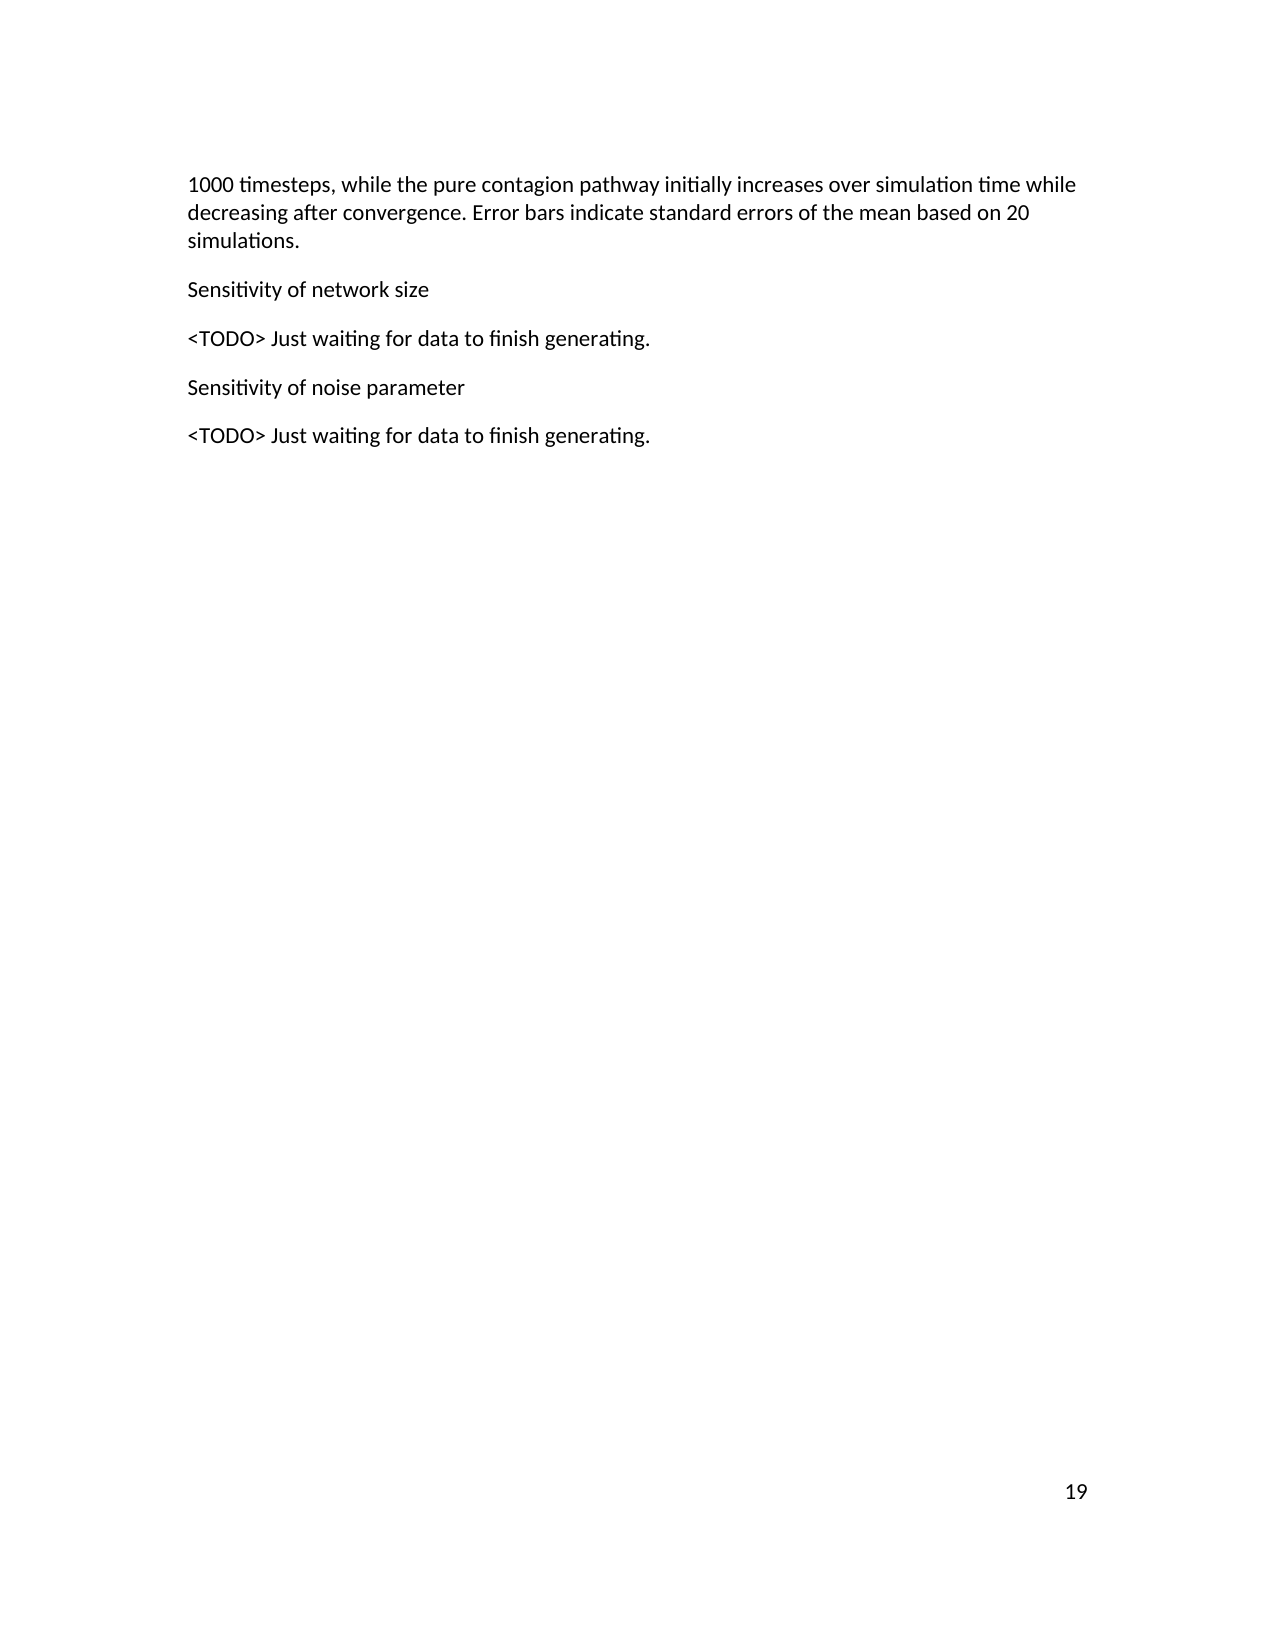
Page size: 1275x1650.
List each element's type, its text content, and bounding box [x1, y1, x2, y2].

text <TODO> Just waiting for data to finish generating. [187, 422, 1087, 449]
text Sensitivity of noise parameter [187, 373, 1087, 401]
text <TODO> Just waiting for data to finish generating. [187, 324, 1087, 352]
text Sensitivity of network size [187, 275, 1087, 303]
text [187, 170, 1087, 254]
